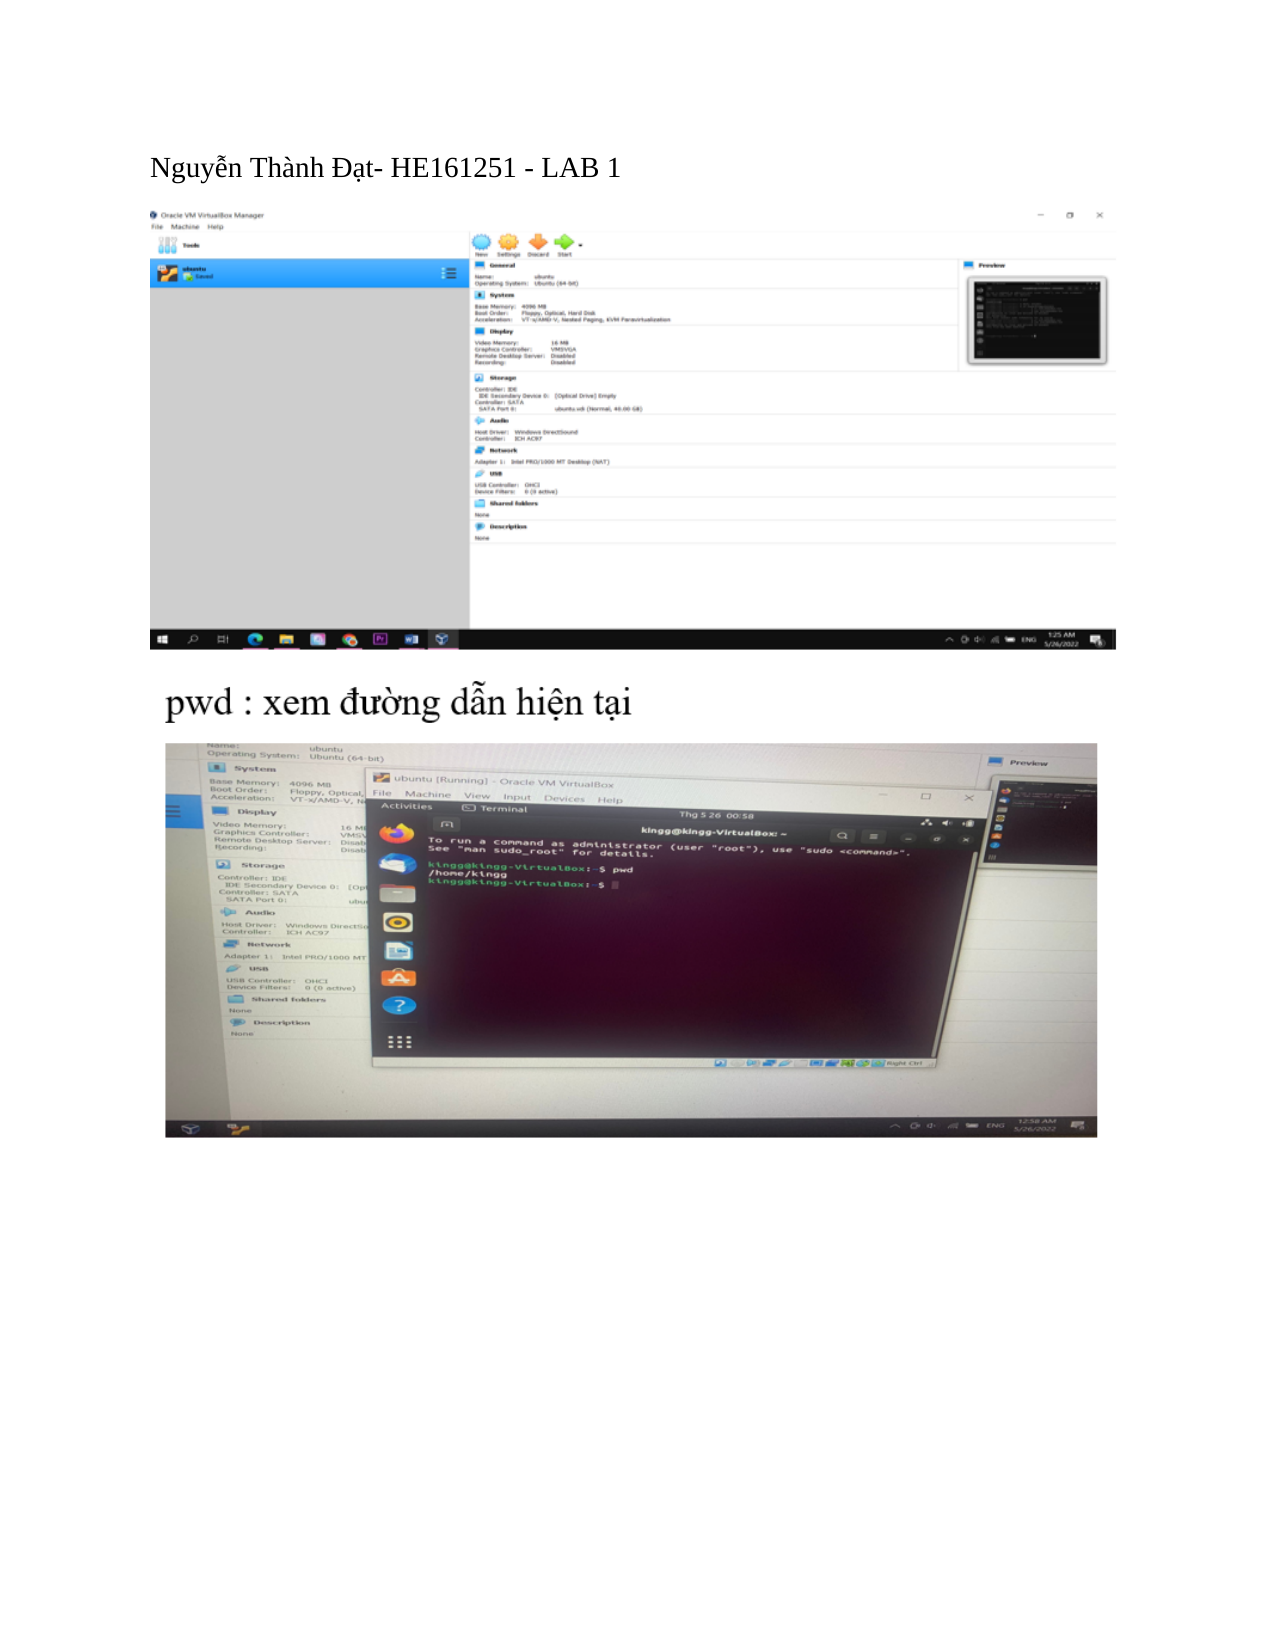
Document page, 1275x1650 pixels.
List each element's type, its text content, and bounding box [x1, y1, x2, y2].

picture [150, 674, 1125, 1152]
text Nguyễn Thành Đạt- HE161251 - LAB 1 [150, 150, 1125, 183]
picture [150, 202, 1125, 656]
